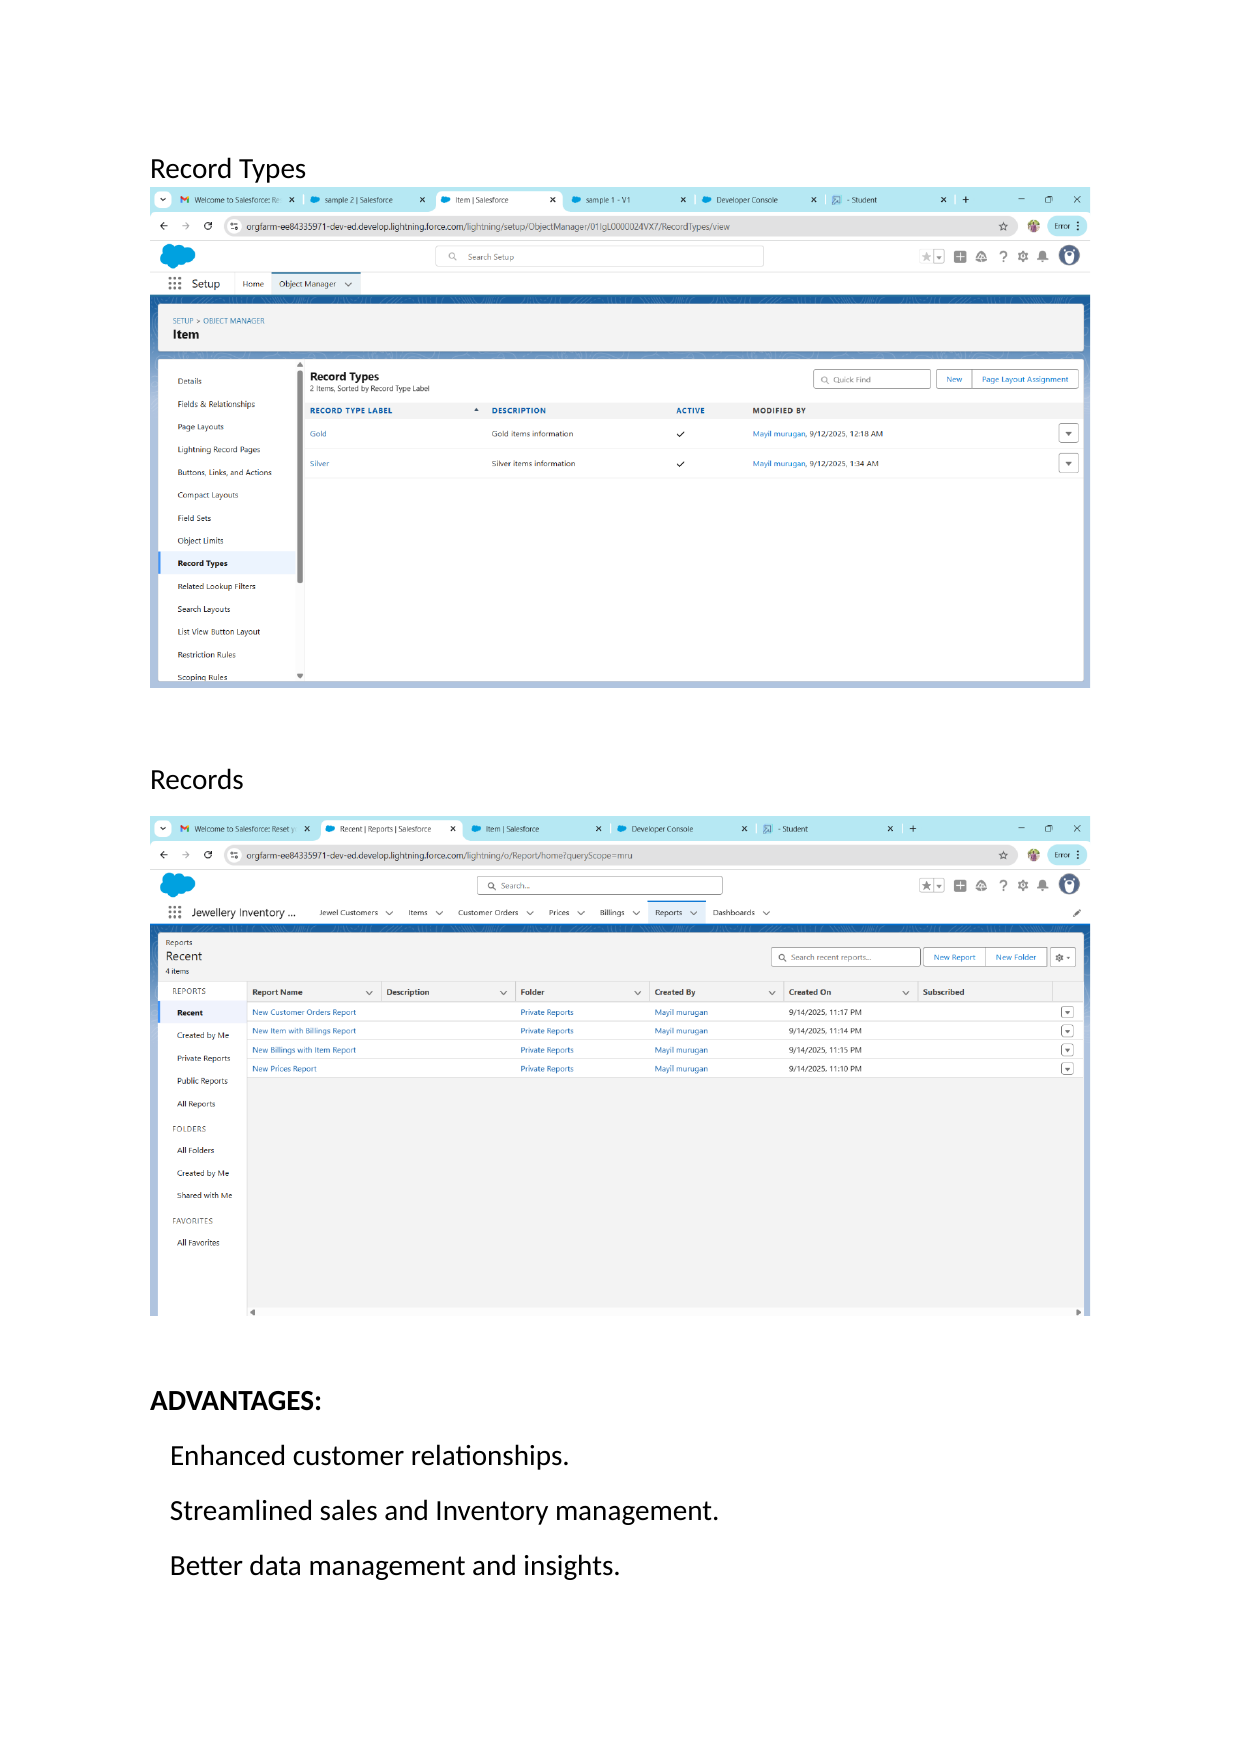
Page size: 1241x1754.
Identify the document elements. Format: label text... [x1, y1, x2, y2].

text Streamlined sales and Inventory management. [150, 1492, 1090, 1527]
text ADVANTAGES: [150, 1382, 1090, 1417]
text Records [150, 761, 1090, 797]
picture [150, 816, 1091, 1316]
picture [150, 187, 1091, 688]
text Better data management and insights. [150, 1547, 1090, 1582]
text Enhanced customer relationships. [150, 1437, 1090, 1472]
text Record Types [150, 150, 1090, 187]
